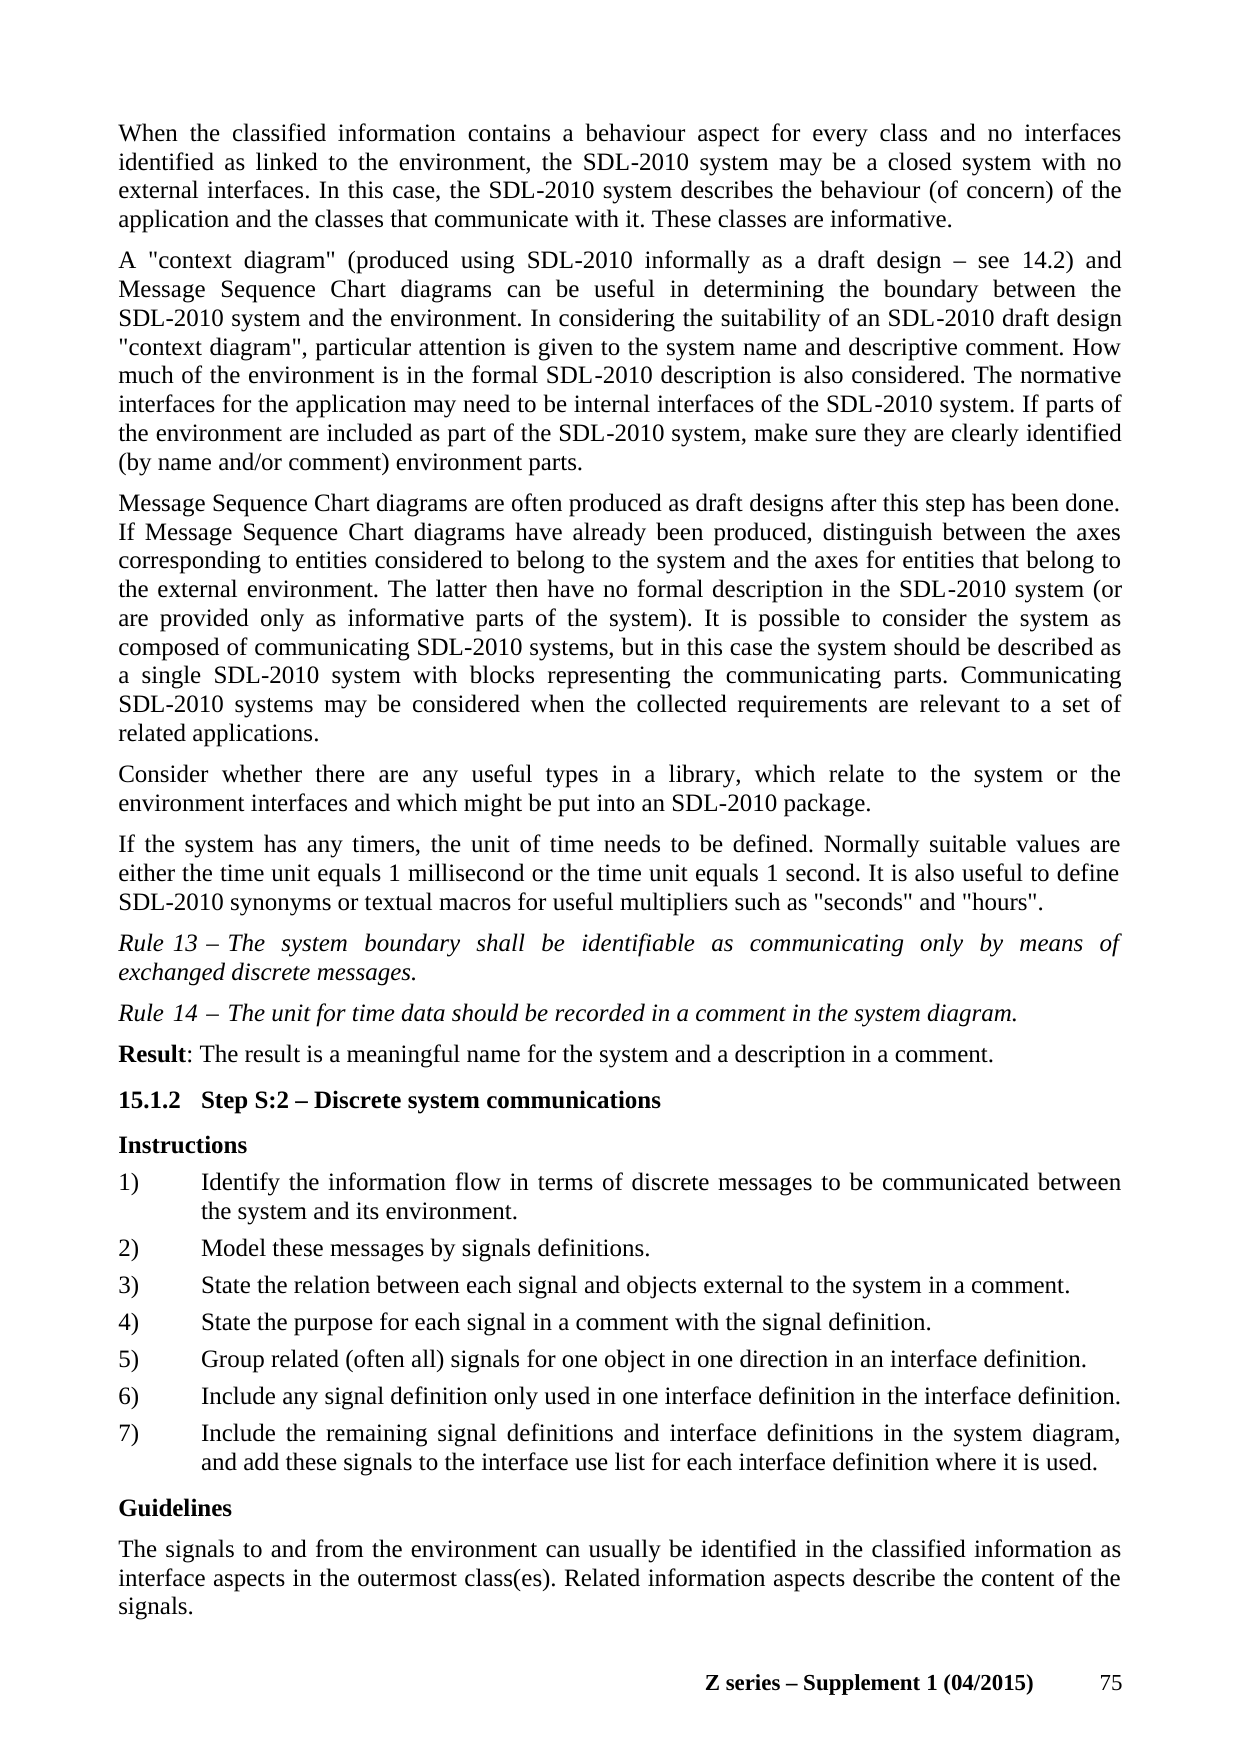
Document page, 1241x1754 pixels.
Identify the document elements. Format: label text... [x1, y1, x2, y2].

text Rule 13 – The system boundary shall be identifiable as communicating only by means of exchanged discrete messages. [118, 928, 1122, 986]
text A "context diagram" (produced using SDL-2010 informally as a draft design – see 14.2) and Message Sequence Chart diagrams can be useful in determining the boundary between the SDL-2010 system and the environment. In considering the suitability of an SDL-2010 draft design "context diagram", particular attention is given to the system name and descriptive comment. How much of the environment is in the formal SDL-2010 description is also considered. The normative interfaces for the application may need to be internal interfaces of the SDL-2010 system. If parts of the environment are included as part of the SDL-2010 system, make sure they are clearly identified (by name and/or comment) environment parts. [118, 246, 1122, 476]
text 5) Group related (often all) signals for one object in one direction in an interface definition. [118, 1344, 1122, 1373]
text Consider whether there are any useful types in a library, which relate to the system or the environment interfaces and which might be put into an SDL-2010 package. [118, 759, 1122, 817]
text When the classified information contains a behaviour aspect for every class and no interfaces identified as linked to the environment, the SDL-2010 system may be a closed system with no external interfaces. In this case, the SDL-2010 system describes the behaviour (of concern) of the application and the classes that communicate with it. These classes are informative. [118, 118, 1122, 233]
text Rule 14 – The unit for time data should be recorded in a comment in the system diagram. [118, 998, 1122, 1027]
subtitle Instructions [118, 1130, 1122, 1159]
text Result: The result is a meaningful name for the system and a description in a comment. [118, 1039, 1122, 1068]
text If the system has any timers, the unit of time needs to be defined. Normally suitable values are either the time unit equals 1 millisecond or the time unit equals 1 second. It is also useful to define SDL-2010 synonyms or textual macros for useful multipliers such as "seconds" and "hours". [118, 829, 1122, 916]
text The signals to and from the environment can usually be identified in the classified information as interface aspects in the outermost class(es). Related information aspects describe the content of the signals. [118, 1534, 1122, 1620]
text 6) Include any signal definition only used in one interface definition in the interface definition. [118, 1381, 1122, 1410]
subtitle 15.1.2 Step S:2 – Discrete system communications [118, 1085, 1122, 1113]
text 7) Include the remaining signal definitions and interface definitions in the system diagram, and add these signals to the interface use list for each interface definition where it is used. [118, 1418, 1122, 1476]
text 3) State the relation between each signal and objects external to the system in a comment. [118, 1270, 1122, 1299]
text 1) Identify the information flow in terms of discrete messages to be communicated between the system and its environment. [118, 1167, 1122, 1225]
text 2) Model these messages by signals definitions. [118, 1233, 1122, 1262]
text 4) State the purpose for each signal in a comment with the signal definition. [118, 1307, 1122, 1336]
text Message Sequence Chart diagrams are often produced as draft designs after this step has been done. If Message Sequence Chart diagrams have already been produced, distinguish between the axes corresponding to entities considered to belong to the system and the axes for entities that belong to the external environment. The latter then have no formal description in the SDL-2010 system (or are provided only as informative parts of the system). It is possible to consider the system as composed of communicating SDL-2010 systems, but in this case the system should be described as a single SDL-2010 system with blocks representing the communicating parts. Communicating SDL-2010 systems may be considered when the collected requirements are relevant to a set of related applications. [118, 488, 1122, 747]
subtitle Guidelines [118, 1493, 1122, 1521]
